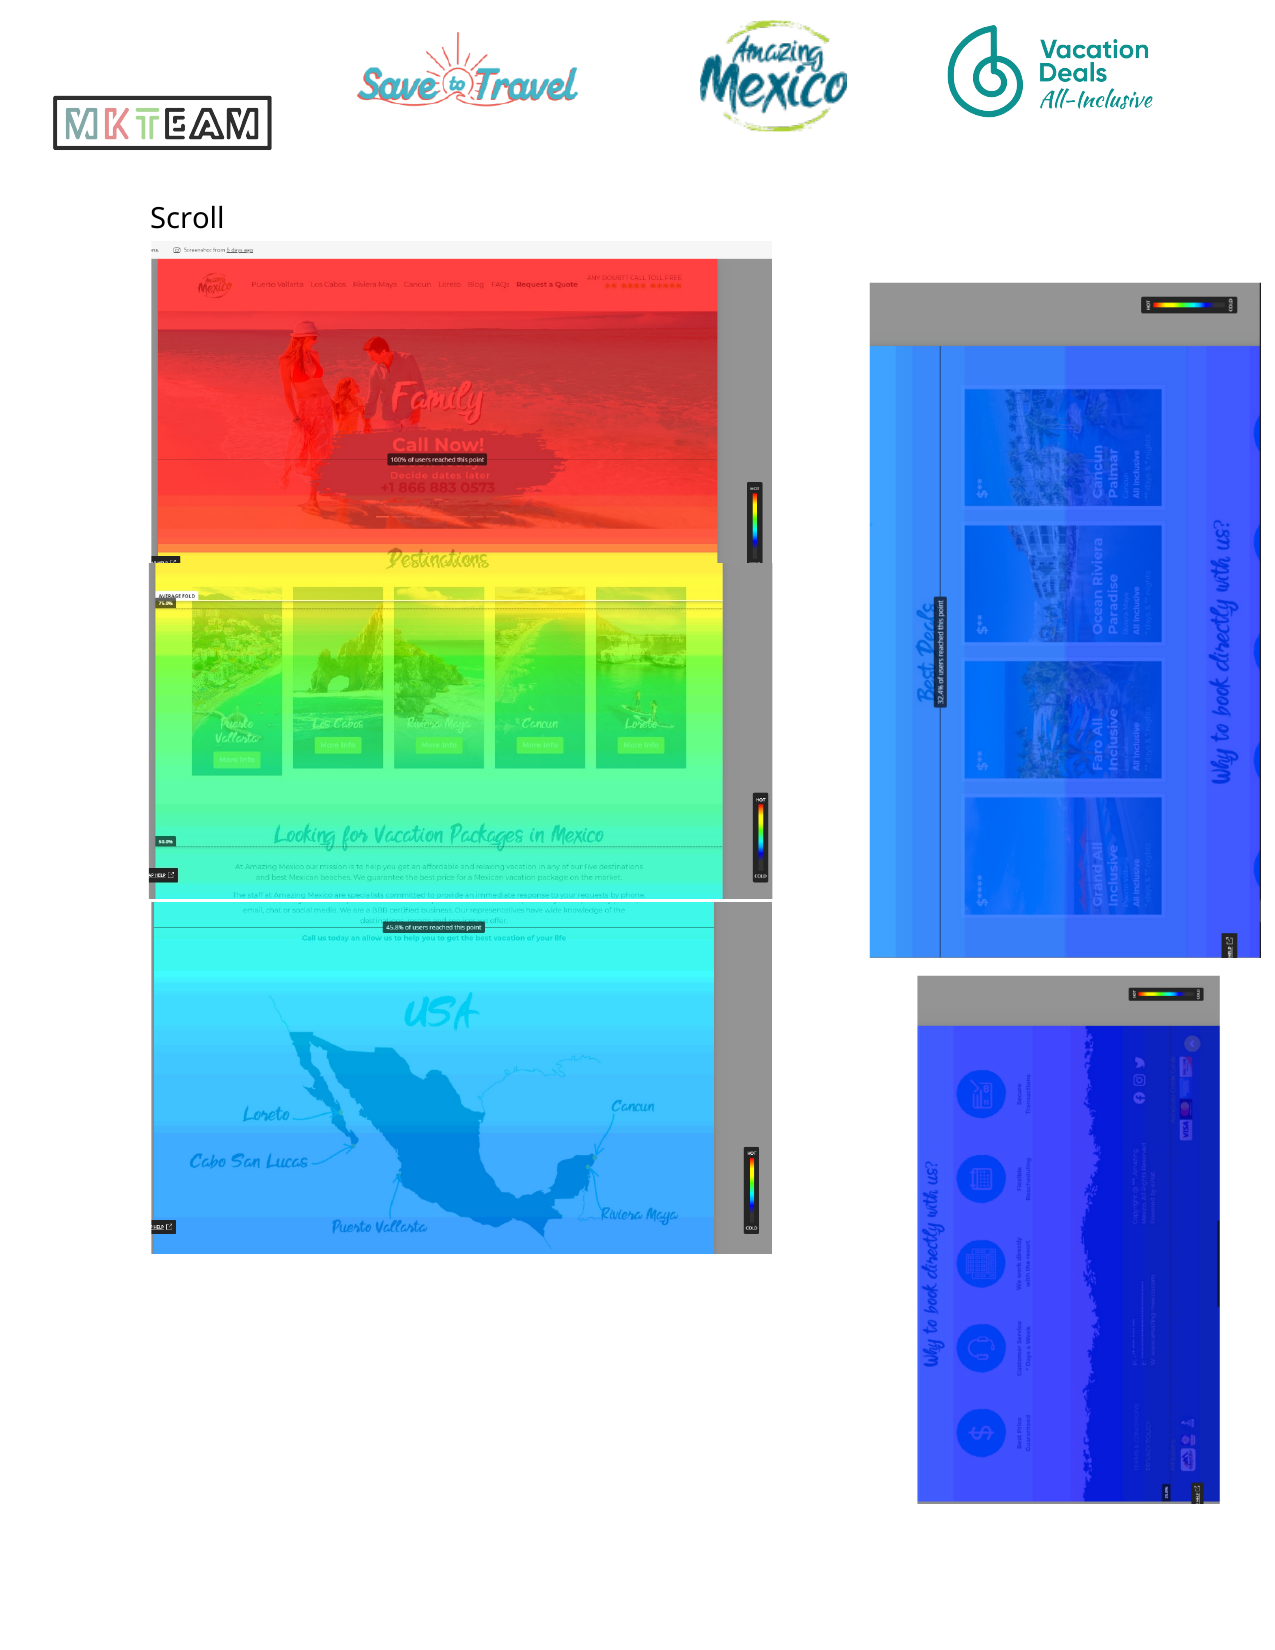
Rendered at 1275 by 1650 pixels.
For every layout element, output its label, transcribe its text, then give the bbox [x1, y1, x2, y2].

picture [870, 284, 1261, 957]
picture [918, 976, 1220, 1504]
picture [350, 28, 583, 113]
picture [150, 902, 772, 1253]
picture [939, 21, 1158, 119]
picture [700, 20, 847, 132]
picture [46, 87, 275, 157]
picture [147, 241, 772, 898]
subtitle Scroll [150, 197, 1125, 237]
